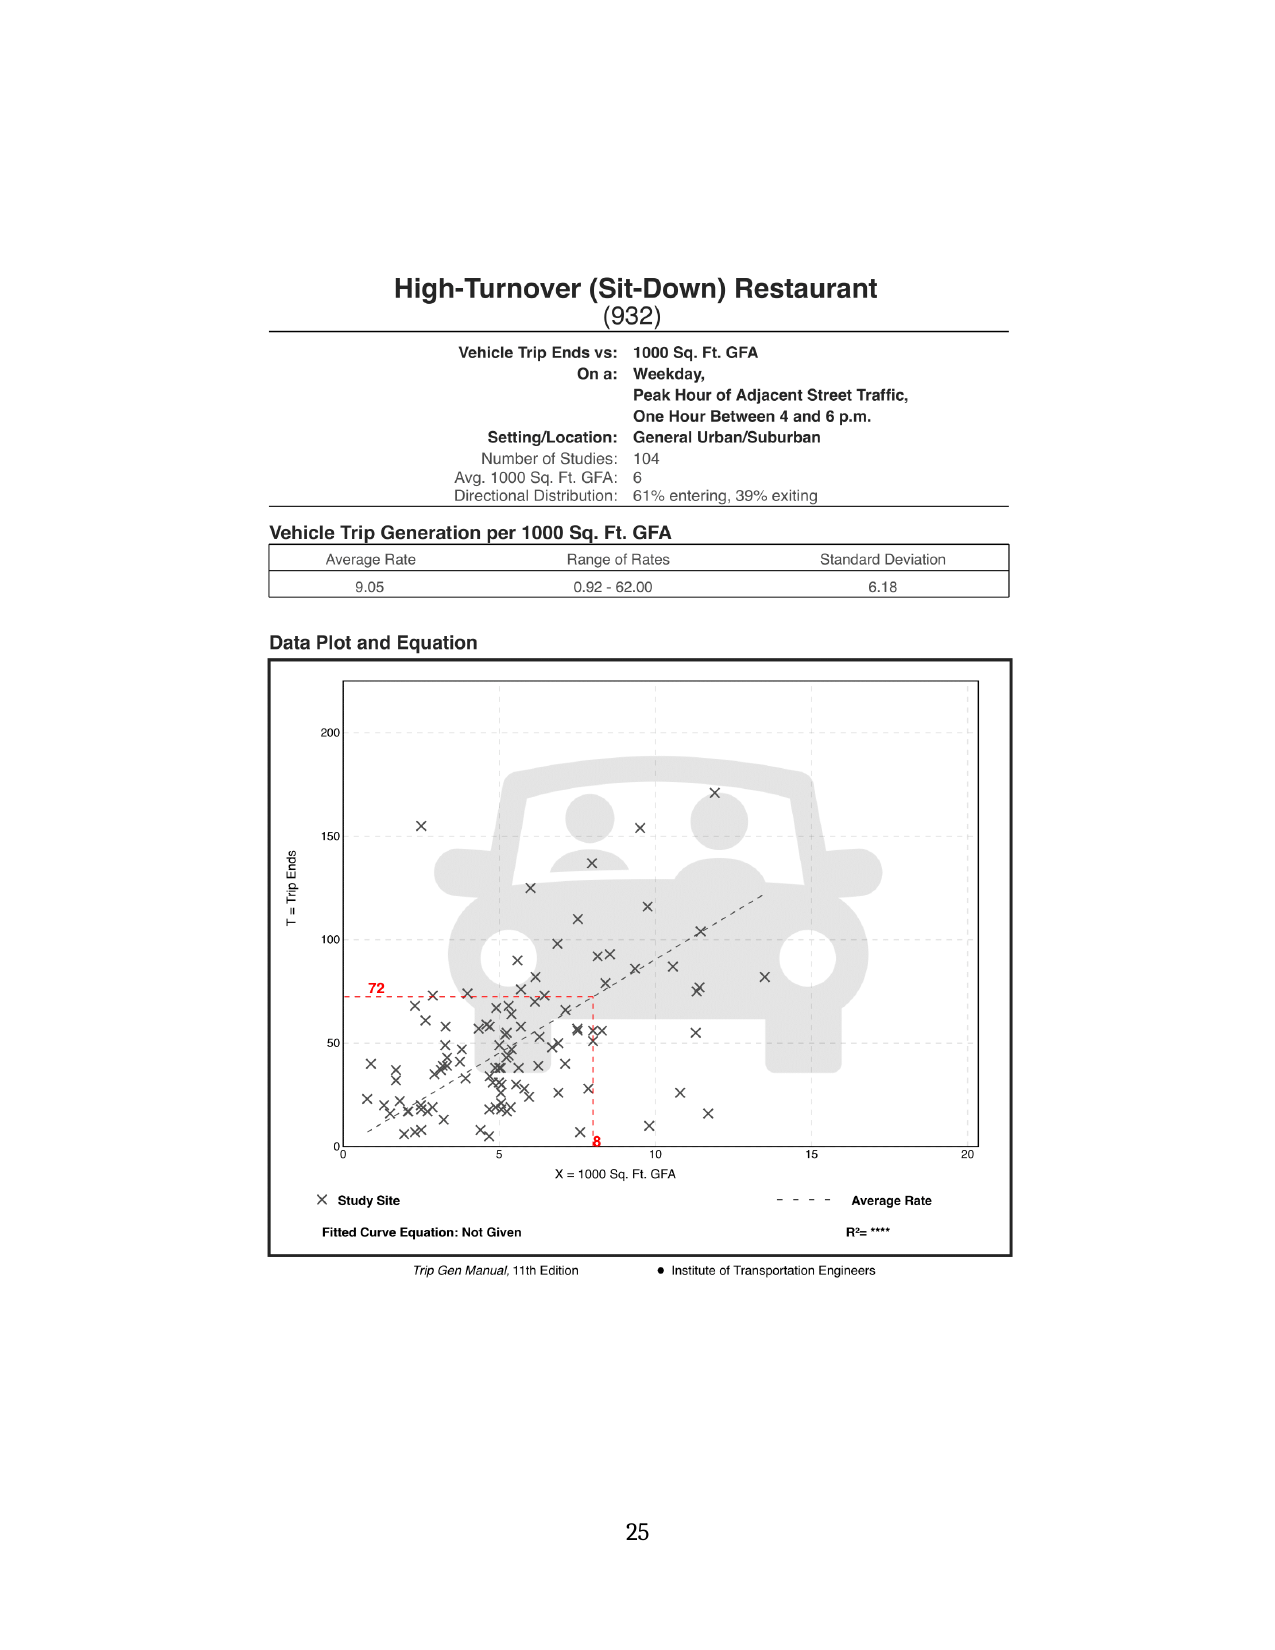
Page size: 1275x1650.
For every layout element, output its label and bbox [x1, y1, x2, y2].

picture [150, 150, 1125, 1412]
